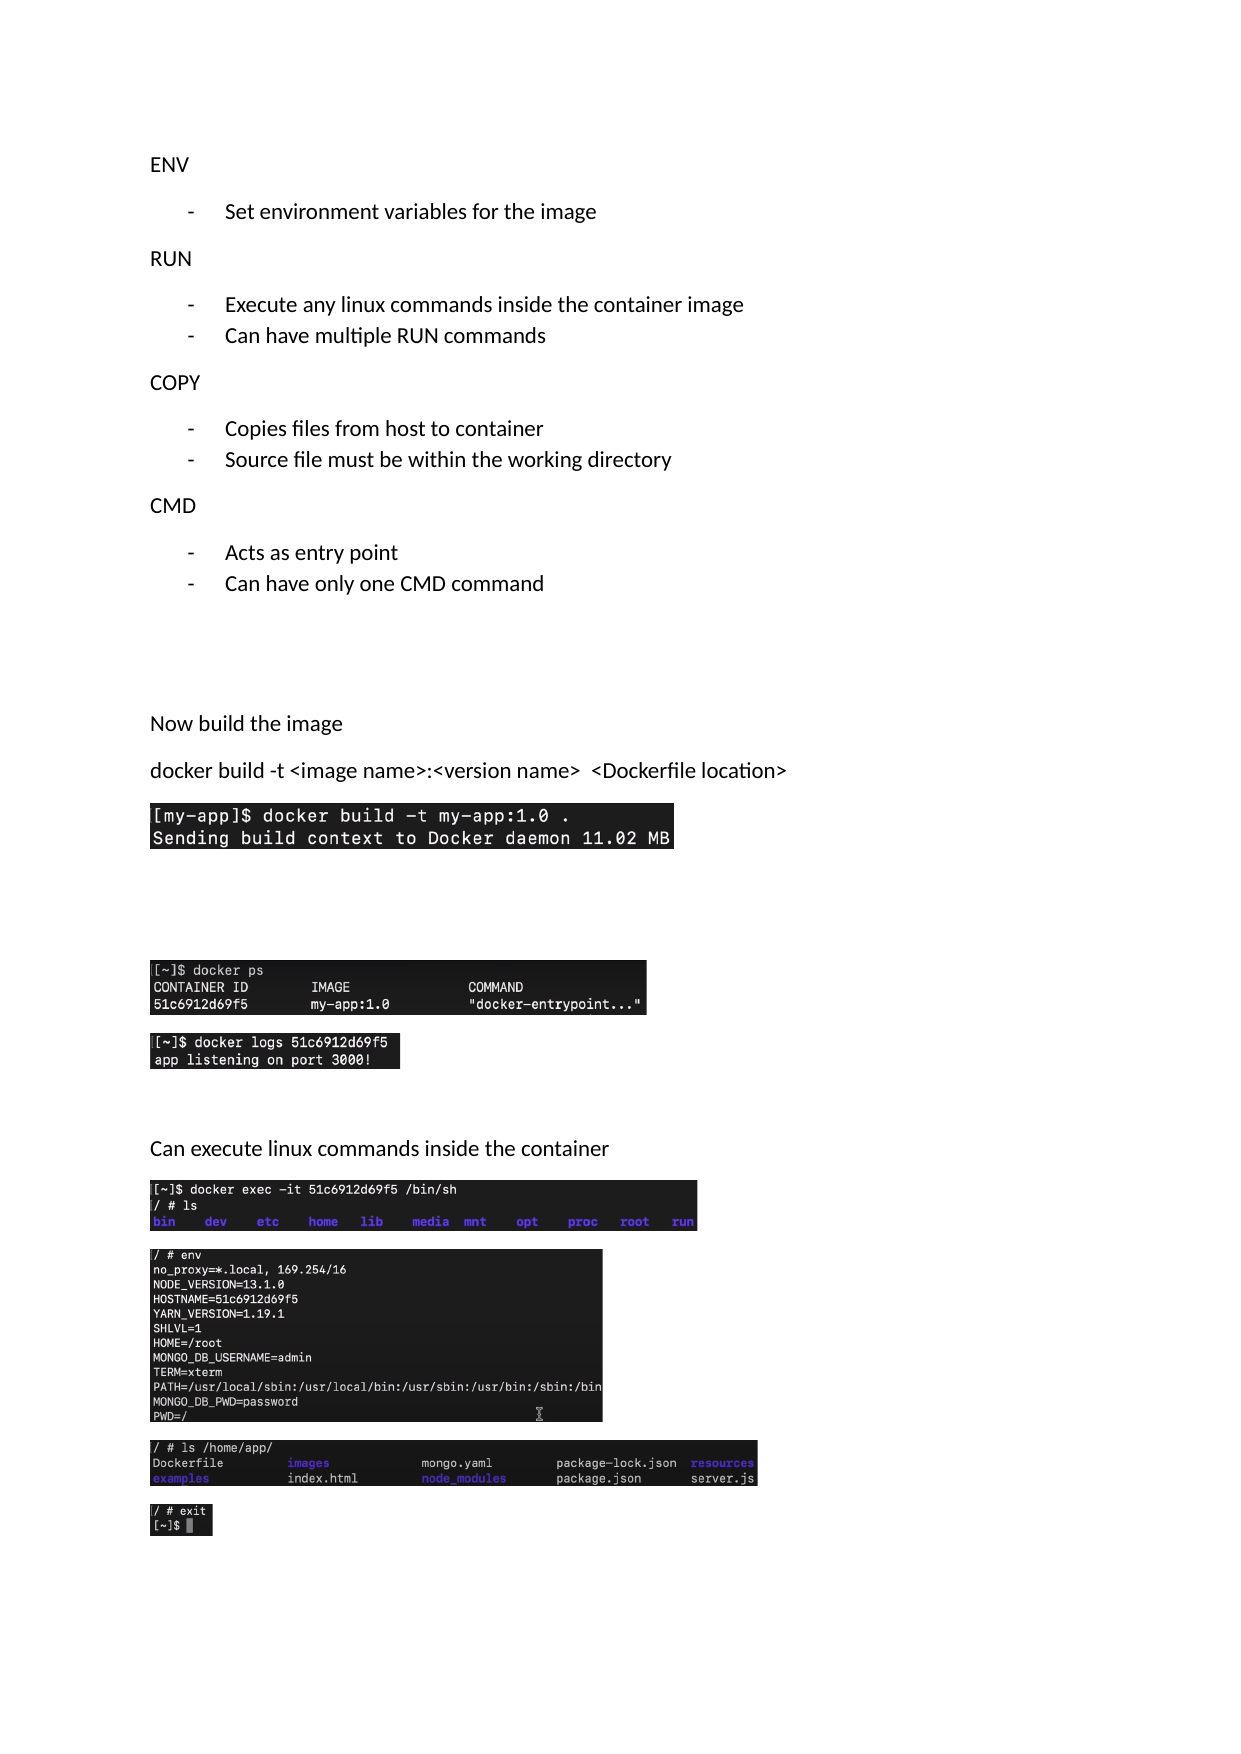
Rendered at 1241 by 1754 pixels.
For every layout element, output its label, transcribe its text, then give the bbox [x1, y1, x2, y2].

picture [150, 1440, 758, 1486]
text Now build the image [150, 709, 1090, 737]
text COPY [150, 368, 1090, 396]
text RUN [150, 244, 1090, 272]
list Can have multiple RUN commands [187, 321, 1090, 349]
picture [150, 803, 674, 849]
list Set environment variables for the image [187, 197, 1090, 225]
picture [150, 1033, 401, 1069]
text CMD [150, 492, 1090, 520]
list Execute any linux commands inside the container image [187, 291, 1090, 319]
picture [150, 1504, 213, 1536]
list Can have only one CMD command [187, 569, 1090, 597]
list Source file must be within the working directory [187, 445, 1090, 473]
picture [150, 960, 647, 1015]
picture [150, 1180, 698, 1231]
picture [150, 1249, 603, 1422]
list Copies files from host to container [187, 414, 1090, 443]
text ENV [150, 150, 1090, 178]
text docker build -t <image name>:<version name> <Dockerfile location> [150, 756, 1090, 784]
list Acts as entry point [187, 538, 1090, 567]
text Can execute linux commands inside the container [150, 1134, 1090, 1162]
